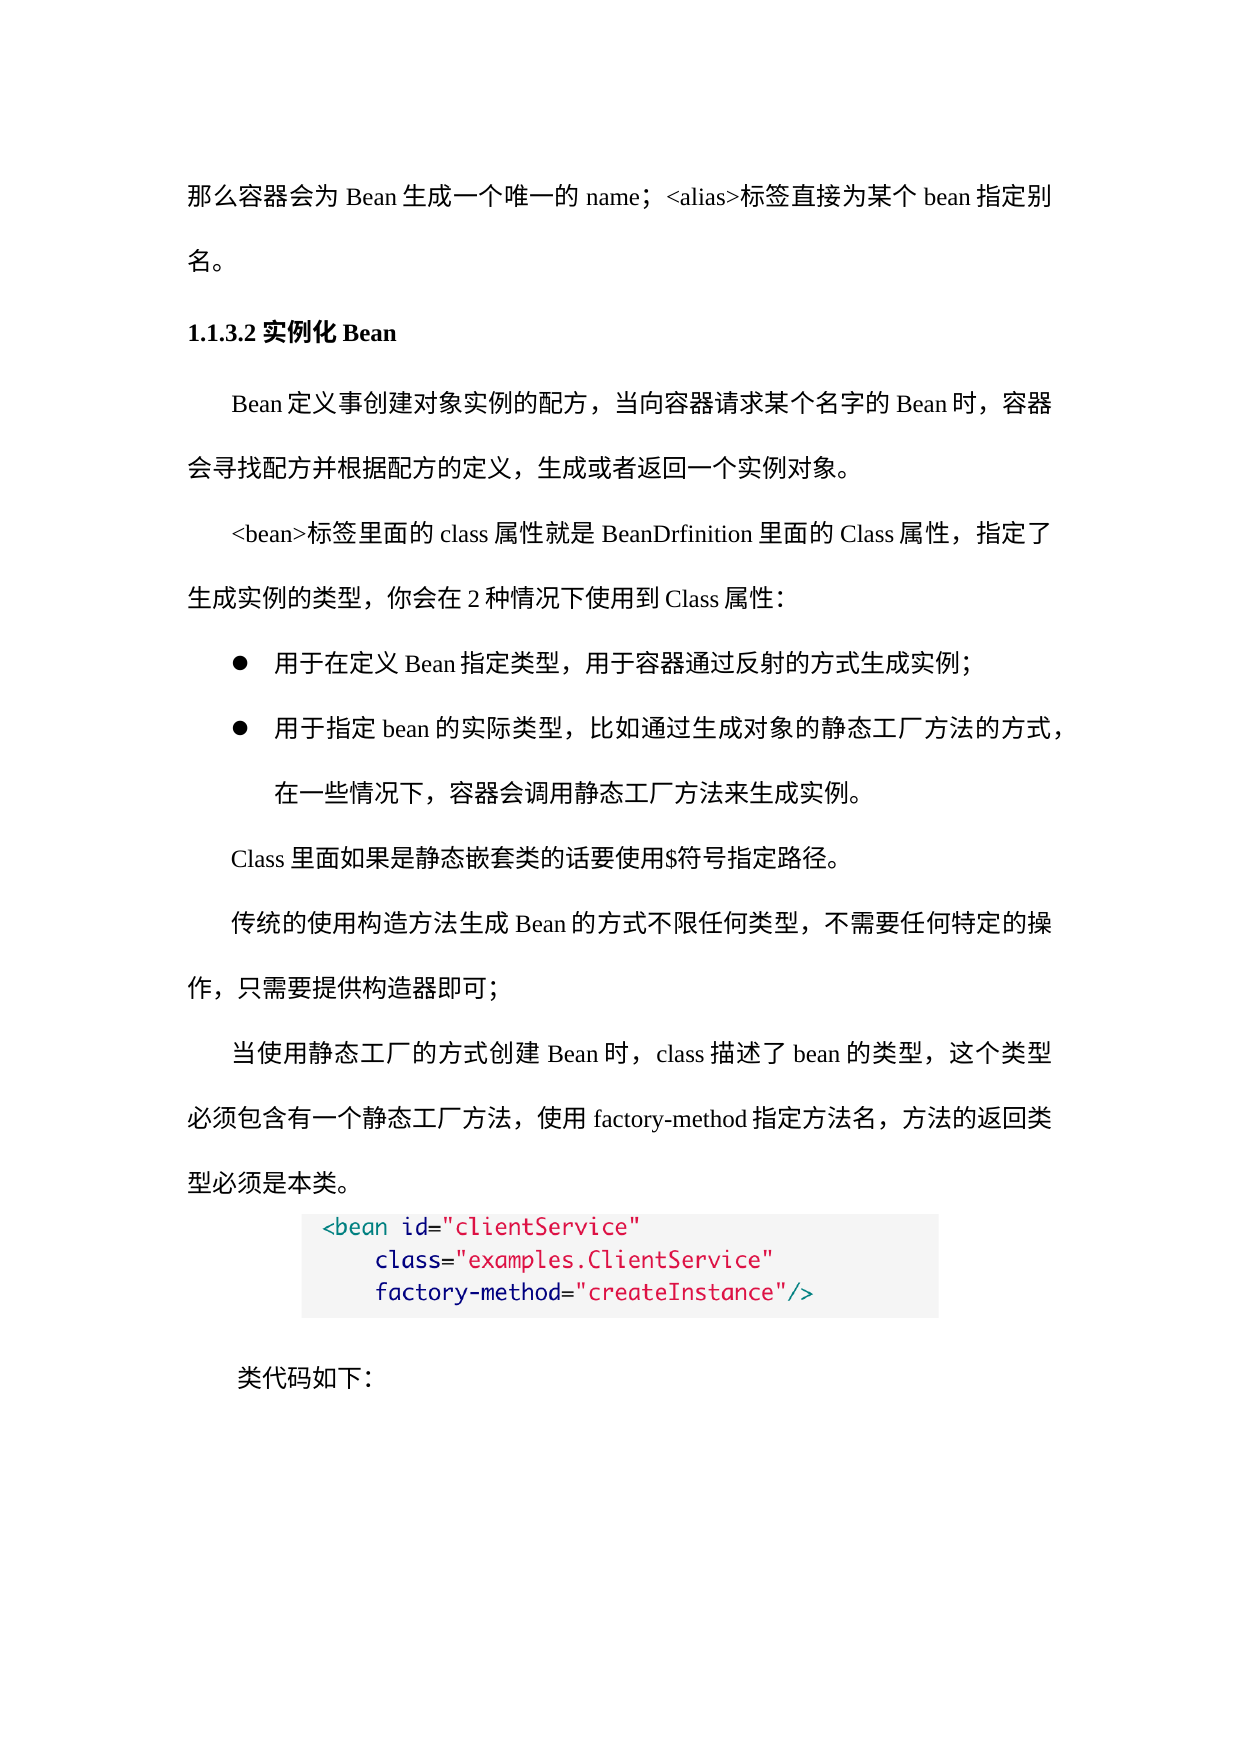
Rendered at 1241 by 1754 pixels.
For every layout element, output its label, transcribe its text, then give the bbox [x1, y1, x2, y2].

text <bean>标签里面的class属性就是BeanDrfinition里面的Class属性，指定了生成实例的类型，你会在2种情况下使用到Class属性： [187, 499, 1053, 629]
picture [301, 1214, 939, 1318]
text 类代码如下： [187, 1344, 1053, 1409]
text Bean定义事创建对象实例的配方，当向容器请求某个名字的Bean时，容器会寻找配方并根据配方的定义，生成或者返回一个实例对象。 [187, 369, 1053, 499]
text 当使用静态工厂的方式创建Bean时，class描述了bean的类型，这个类型必须包含有一个静态工厂方法，使用factory-method指定方法名，方法的返回类型必须是本类。 [187, 1019, 1053, 1214]
list 用于指定bean的实际类型，比如通过生成对象的静态工厂方法的方式，在一些情况下，容器会调用静态工厂方法来生成实例。 [231, 694, 1053, 824]
subtitle 1.1.3.2 实例化Bean [187, 298, 1053, 363]
list 用于在定义Bean指定类型，用于容器通过反射的方式生成实例； [231, 629, 1053, 694]
text Class里面如果是静态嵌套类的话要使用$符号指定路径。 [187, 824, 1053, 889]
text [187, 162, 1053, 292]
text 传统的使用构造方法生成Bean的方式不限任何类型，不需要任何特定的操作，只需要提供构造器即可； [187, 889, 1053, 1019]
